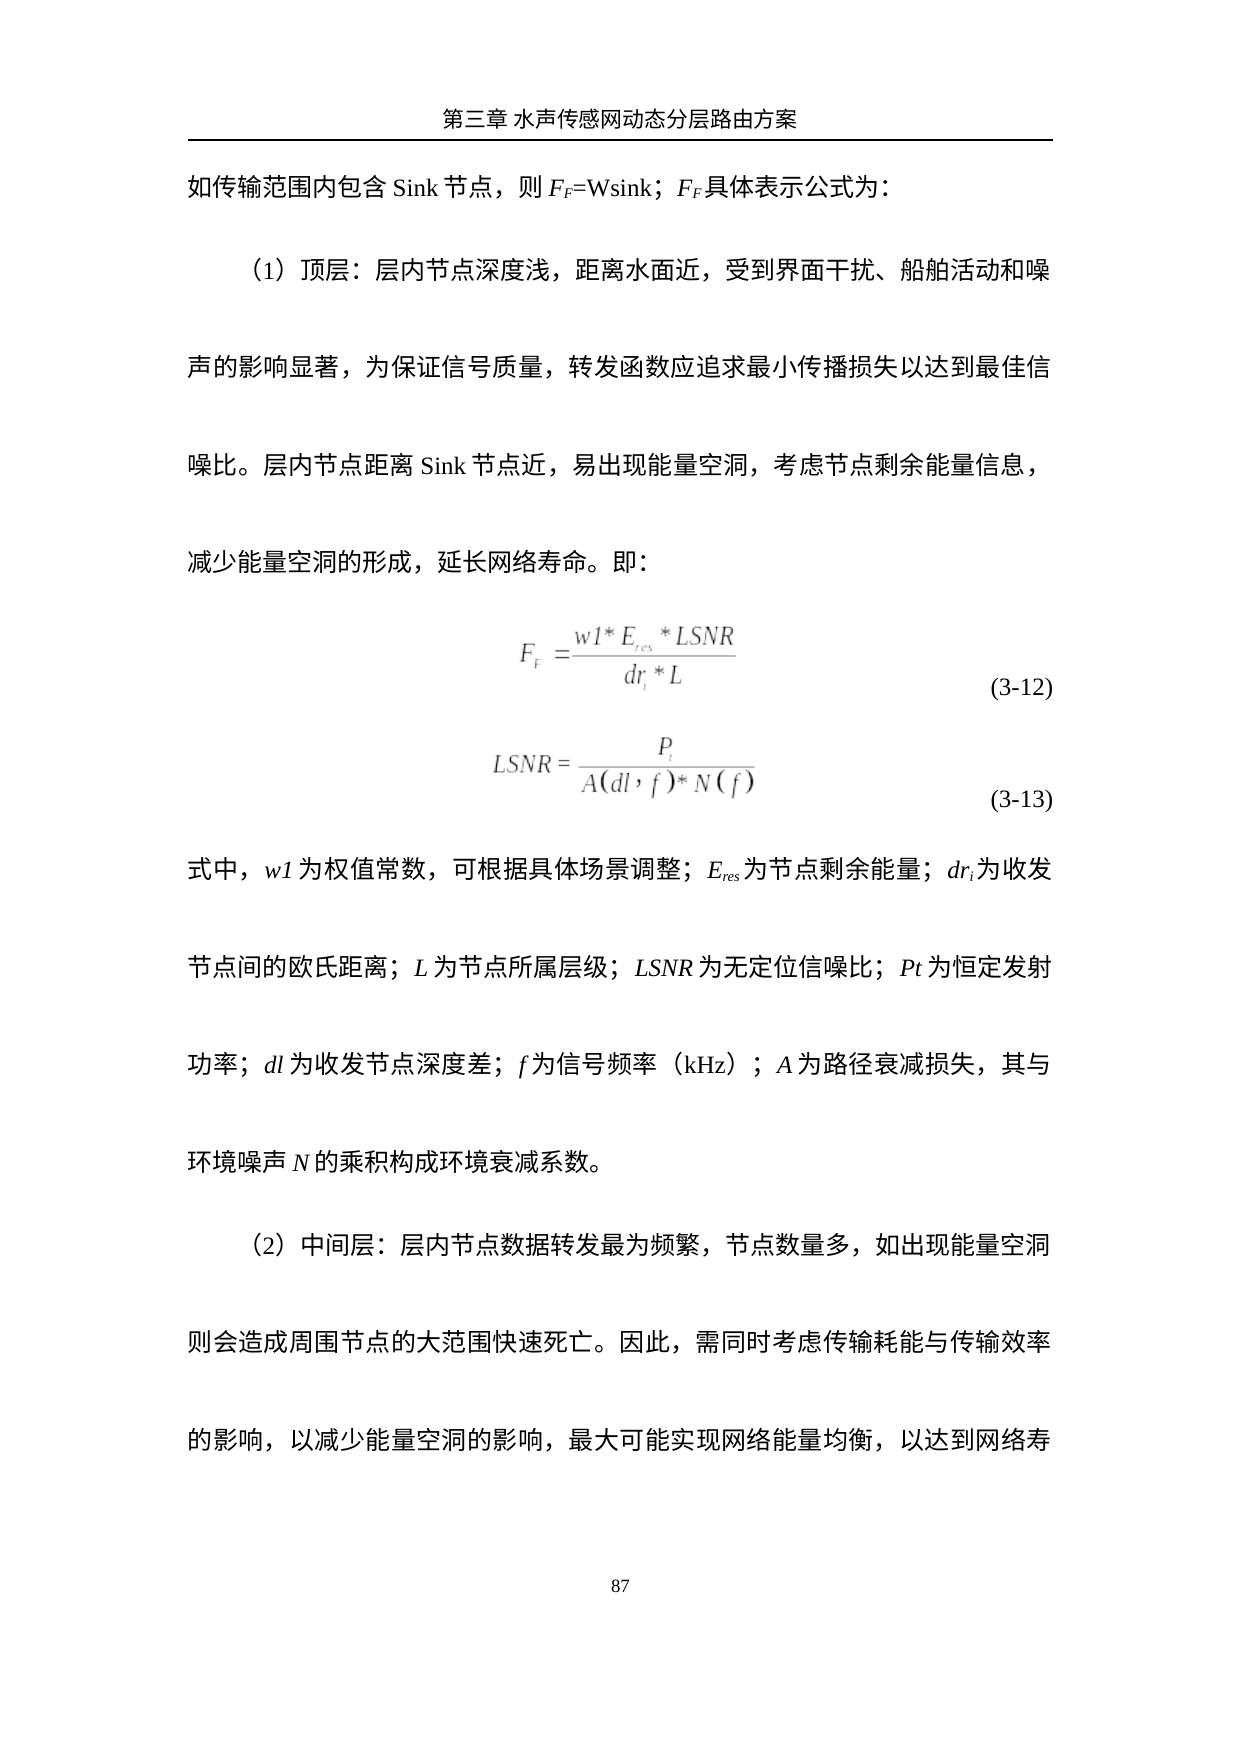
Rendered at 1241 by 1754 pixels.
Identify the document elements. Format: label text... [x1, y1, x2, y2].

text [187, 1211, 1053, 1471]
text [187, 153, 1053, 218]
text 式中，w1为权值常数，可根据具体场景调整；Eres为节点剩余能量；dri为收发节点间的欧氏距离；L为节点所属层级；LSNR为无定位信噪比；Pt为恒定发射功率；dl为收发节点深度差；f为信号频率（kHz）；A为路径衰减损失，其与环境噪声N的乘积构成环境衰减系数。 [187, 835, 1053, 1193]
text (3-13) [187, 723, 1053, 821]
text （1）顶层：层内节点深度浅，距离水面近，受到界面干扰、船舶活动和噪声的影响显著，为保证信号质量，转发函数应追求最小传播损失以达到最佳信噪比。层内节点距离Sink节点近，易出现能量空洞，考虑节点剩余能量信息，减少能量空洞的形成，延长网络寿命。即： [187, 236, 1053, 593]
text (3-12) [187, 612, 1053, 709]
